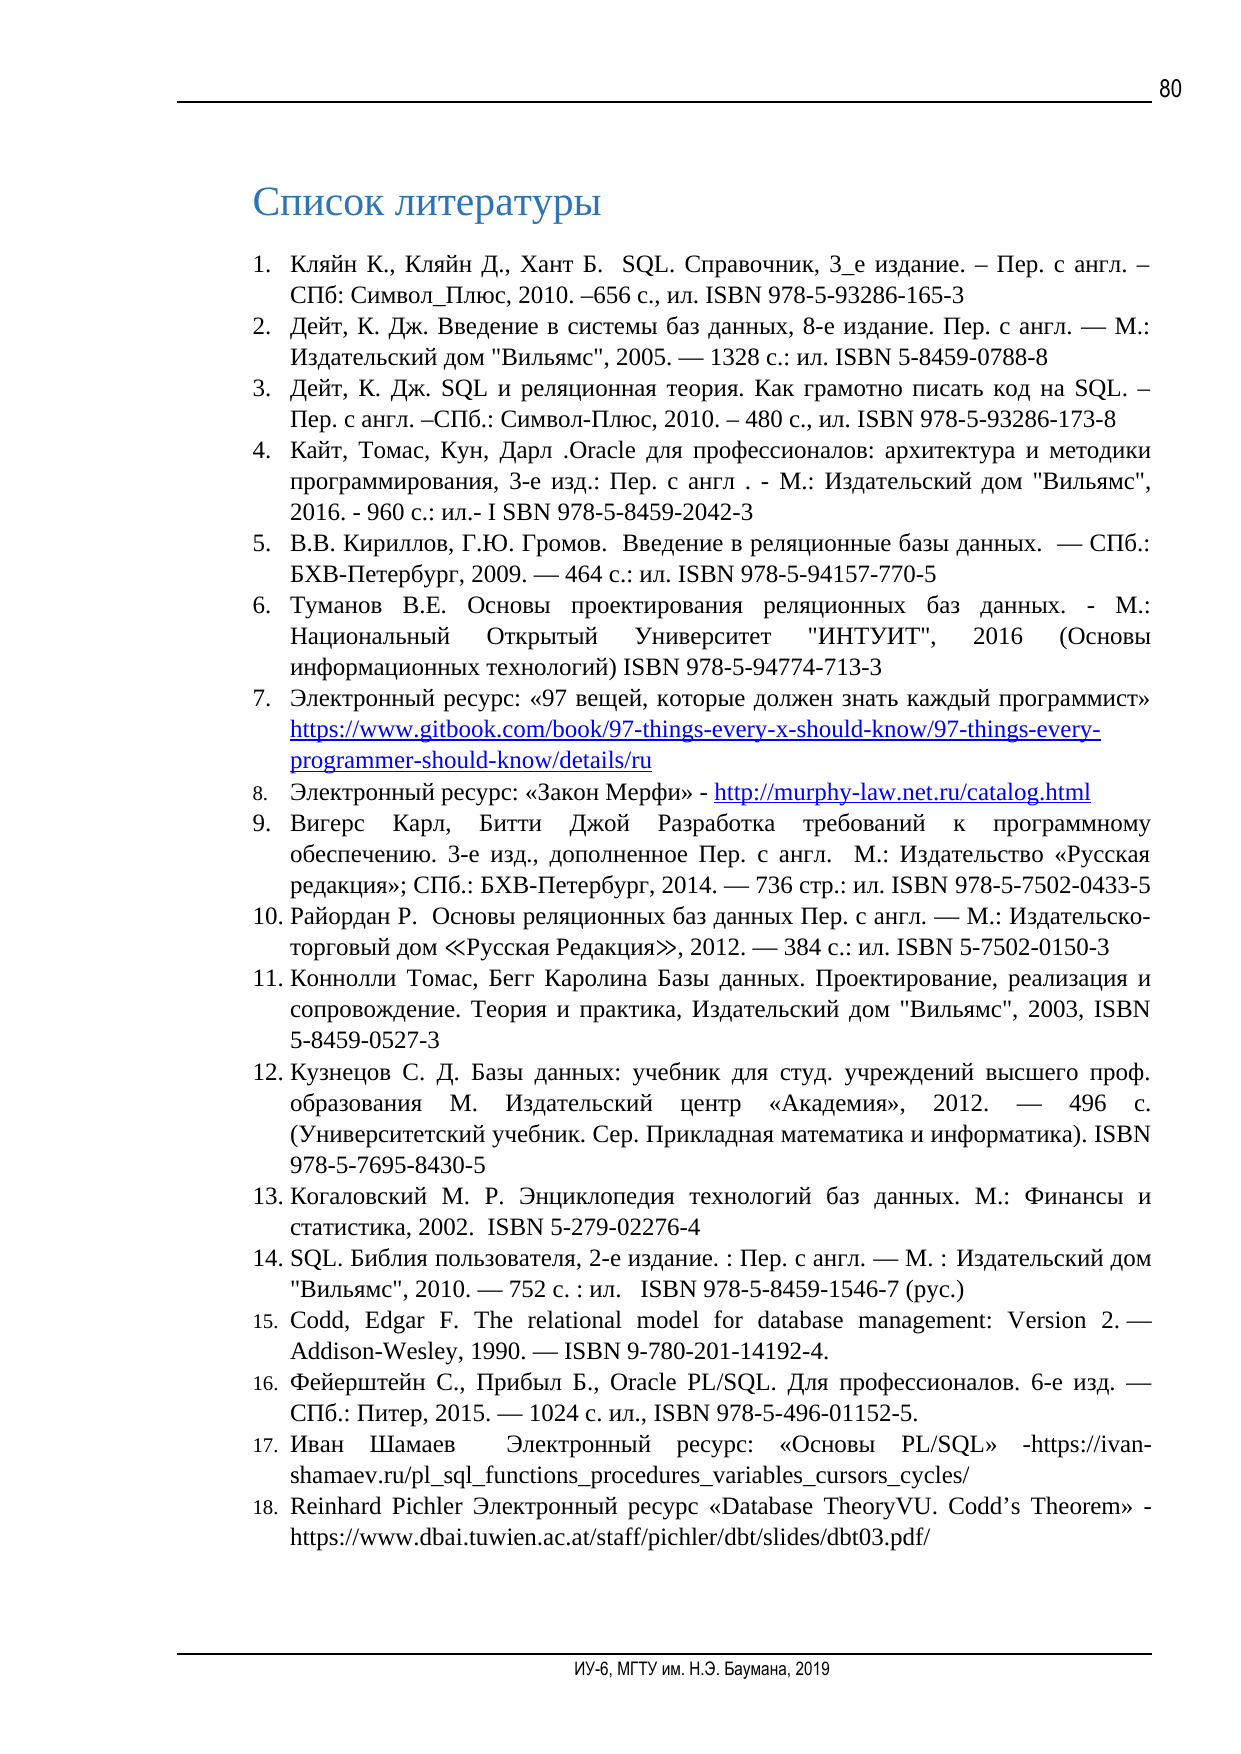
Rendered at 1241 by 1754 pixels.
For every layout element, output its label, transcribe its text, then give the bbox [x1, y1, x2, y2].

list Фейерштейн С., Прибыл Б., Oracle PL/SQL. Для профессионалов. 6-е изд. — СПб.: Питер, 2015. — 1024 с. ил., ISBN 978-5-496-01152-5. [252, 1367, 1152, 1427]
list Кляйн К., Кляйн Д., Хант Б. SQL. Справочник, 3_е издание. – Пер. с англ. – СПб: Символ_Плюс, 2010. –656 с., ил. ISBN 978-5-93286-165-3 [252, 249, 1152, 309]
list Когаловский М. Р. Энциклопедия технологий баз данных. М.: Финансы и статистика, 2002. ISBN 5-279-02276-4 [252, 1181, 1152, 1241]
list Кайт, Томас, Кун, Дарл .Oracle для профессионалов: архитектура и методики программирования, 3-е изд.: Пер. с англ . - М.: Издательский дом "Вильямс", 2016. - 960 с.: ил.- I SBN 978-5-8459-2042-3 [252, 435, 1152, 526]
list Дейт, К. Дж. SQL и реляционная теория. Как грамотно писать код на SQL. – Пер. с англ. –СПб.: Символ-Плюс, 2010. – 480 с., ил. ISBN 978-5-93286-173-8 [252, 373, 1152, 433]
list SQL. Библия пользователя, 2-е издание. : Пер. с англ. — М. : Издательский дом "Вильямс", 2010. — 752 с. : ил. ISBN 978-5-8459-1546-7 (рус.) [252, 1243, 1152, 1303]
list Reinhard Pichler Электронный ресурс «Database TheoryVU. Codd’s Theorem» - https://www.dbai.tuwien.ac.at/staff/pichler/dbt/slides/dbt03.pdf/ [252, 1491, 1152, 1551]
list Коннолли Томас, Бегг Каролина Базы данных. Проектирование, реализация и сопровождение. Теория и практика, Издательский дом "Вильямс", 2003, ISBN 5-8459-0527-3 [252, 963, 1152, 1054]
list Дейт, К. Дж. Введение в системы баз данных, 8-е издание. Пер. с англ. — М.: Издательский дом "Вильямс", 2005. — 1328 с.: ил. ISBN 5-8459-0788-8 [252, 311, 1152, 371]
list Иван Шамаев Электронный ресурс: «Основы PL/SQL» -https://ivan-shamaev.ru/pl_sql_functions_procedures_variables_cursors_cycles/ [252, 1429, 1152, 1489]
subtitle Список литературы [252, 176, 1152, 224]
list Вигерс Карл, Битти Джой Разработка требований к программному обеспечению. 3-е изд., дополненное Пер. с англ. М.: Издательство «Русская редакция»; СПб.: БХВ-Петербург, 2014. — 736 стр.: ил. ISBN 978-5-7502-0433-5 [252, 808, 1152, 898]
list Электронный ресурс: «97 вещей, которые должен знать каждый программист» https://www.gitbook.com/book/97-things-every-x-should-know/97-things-every-programmer-should-know/details/ru [252, 683, 1152, 774]
list Электронный ресурс: «Закон Мерфи» - http://murphy-law.net.ru/catalog.html [252, 777, 1152, 805]
list Райордан Р. Основы реляционных баз данных Пер. с англ. — М.: Издательско-торговый дом ≪Русская Редакция≫, 2012. — 384 с.: ил. ISBN 5-7502-0150-3 [252, 901, 1152, 961]
list Кузнецов С. Д. Базы данных: учебник для студ. учреждений высшего проф. образования М. Издательский центр «Академия», 2012. — 496 с. (Университетский учебник. Сер. Прикладная математика и информатика). ISBN 978-5-7695-8430-5 [252, 1057, 1152, 1178]
list Туманов В.Е. Основы проектирования реляционных баз данных. - M.: Национальный Открытый Университет "ИНТУИТ", 2016 (Основы информационных технологий) ISBN 978-5-94774-713-3 [252, 590, 1152, 681]
list В.В. Кириллов, Г.Ю. Громов. Введение в реляционные базы данных. — СПб.: БХВ-Петербург, 2009. — 464 с.: ил. ISBN 978-5-94157-770-5 [252, 528, 1152, 588]
list Codd, Edgar F. The relational model for database management: Version 2. — Addison-Wesley, 1990. — ISBN 9-780-201-14192-4. [252, 1305, 1152, 1365]
